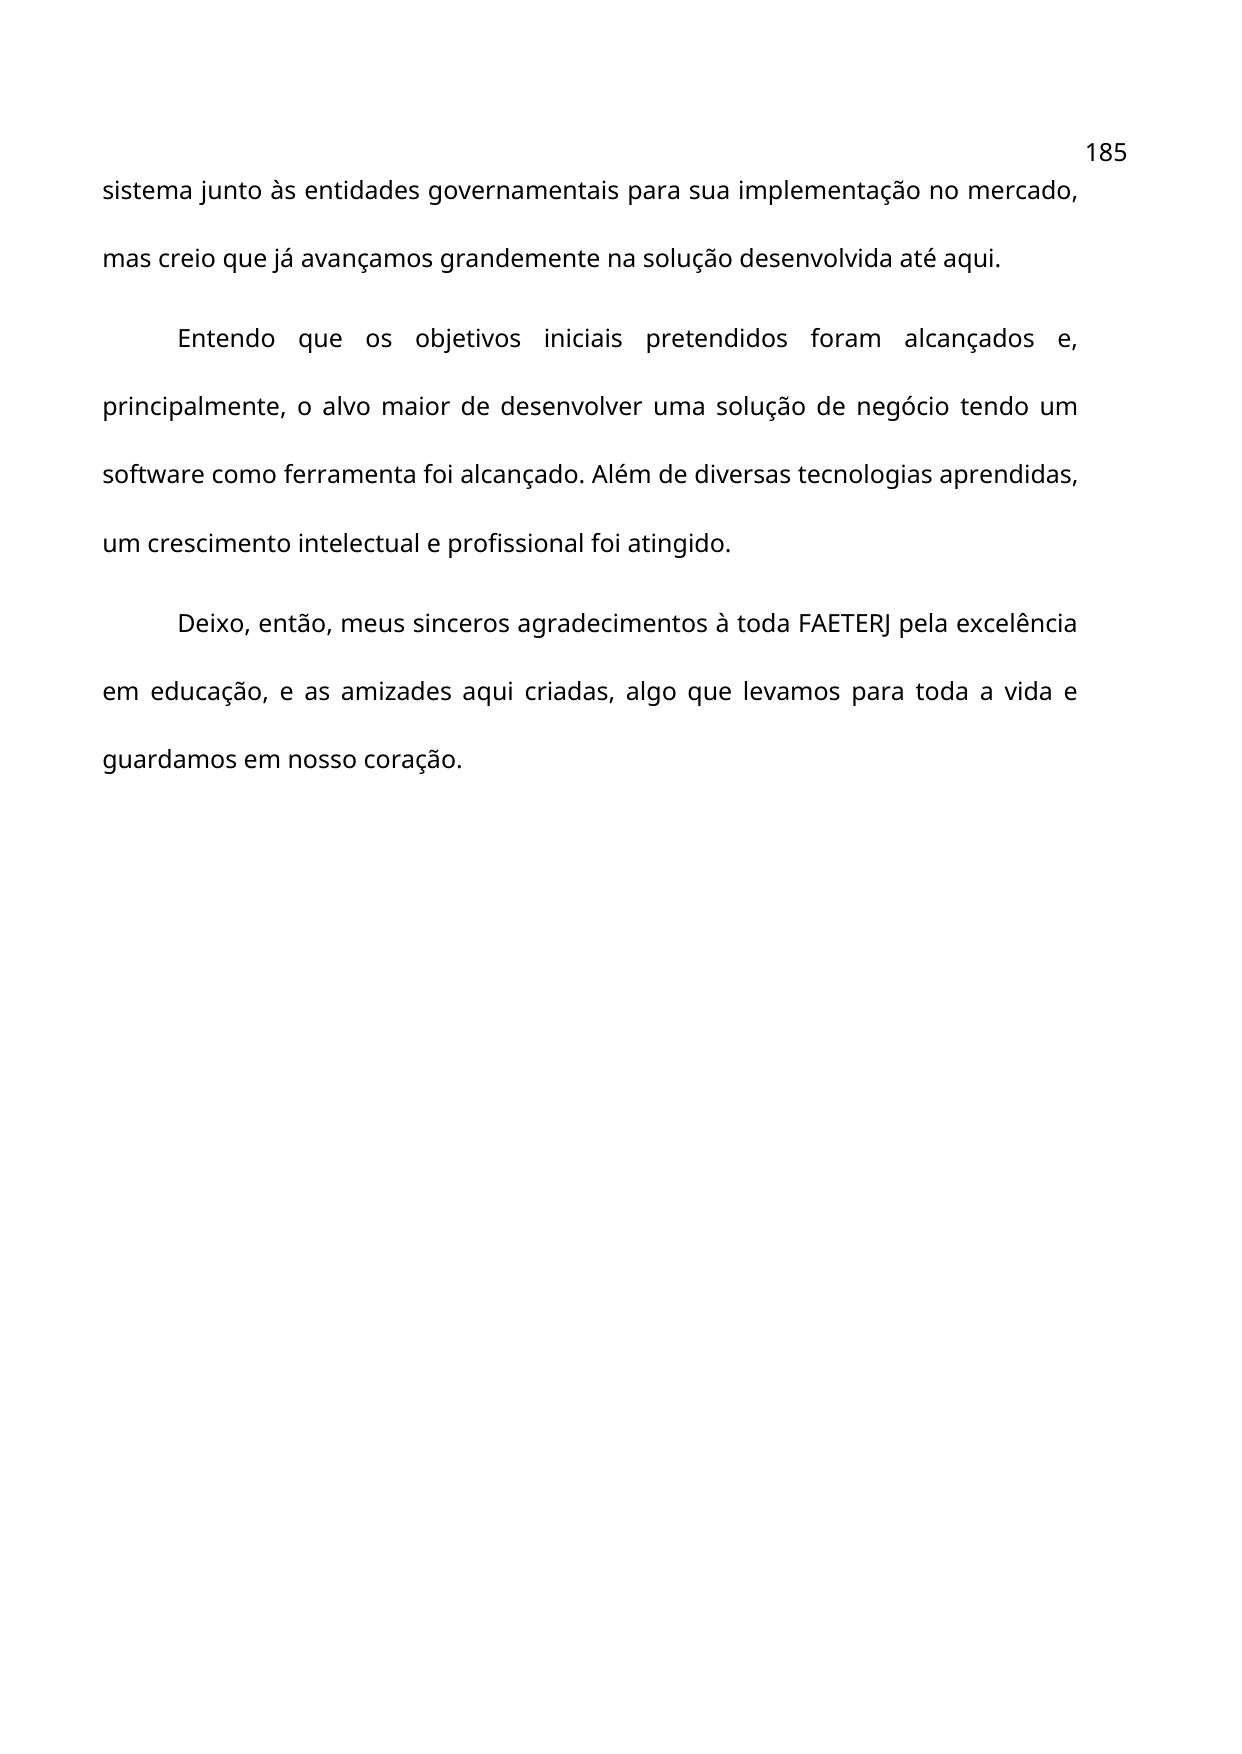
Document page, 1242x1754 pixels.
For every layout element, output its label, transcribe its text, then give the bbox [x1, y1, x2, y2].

text Entendo que os objetivos iniciais pretendidos foram alcançados e, principalmente, o alvo maior de desenvolver uma solução de negócio tendo um software como ferramenta foi alcançado. Além de diversas tecnologias aprendidas, um crescimento intelectual e profissional foi atingido. [102, 321, 1079, 559]
text Deixo, então, meus sinceros agradecimentos à toda FAETERJ pela excelência em educação, e as amizades aqui criadas, algo que levamos para toda a vida e guardamos em nosso coração. [102, 605, 1079, 776]
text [102, 173, 1079, 275]
